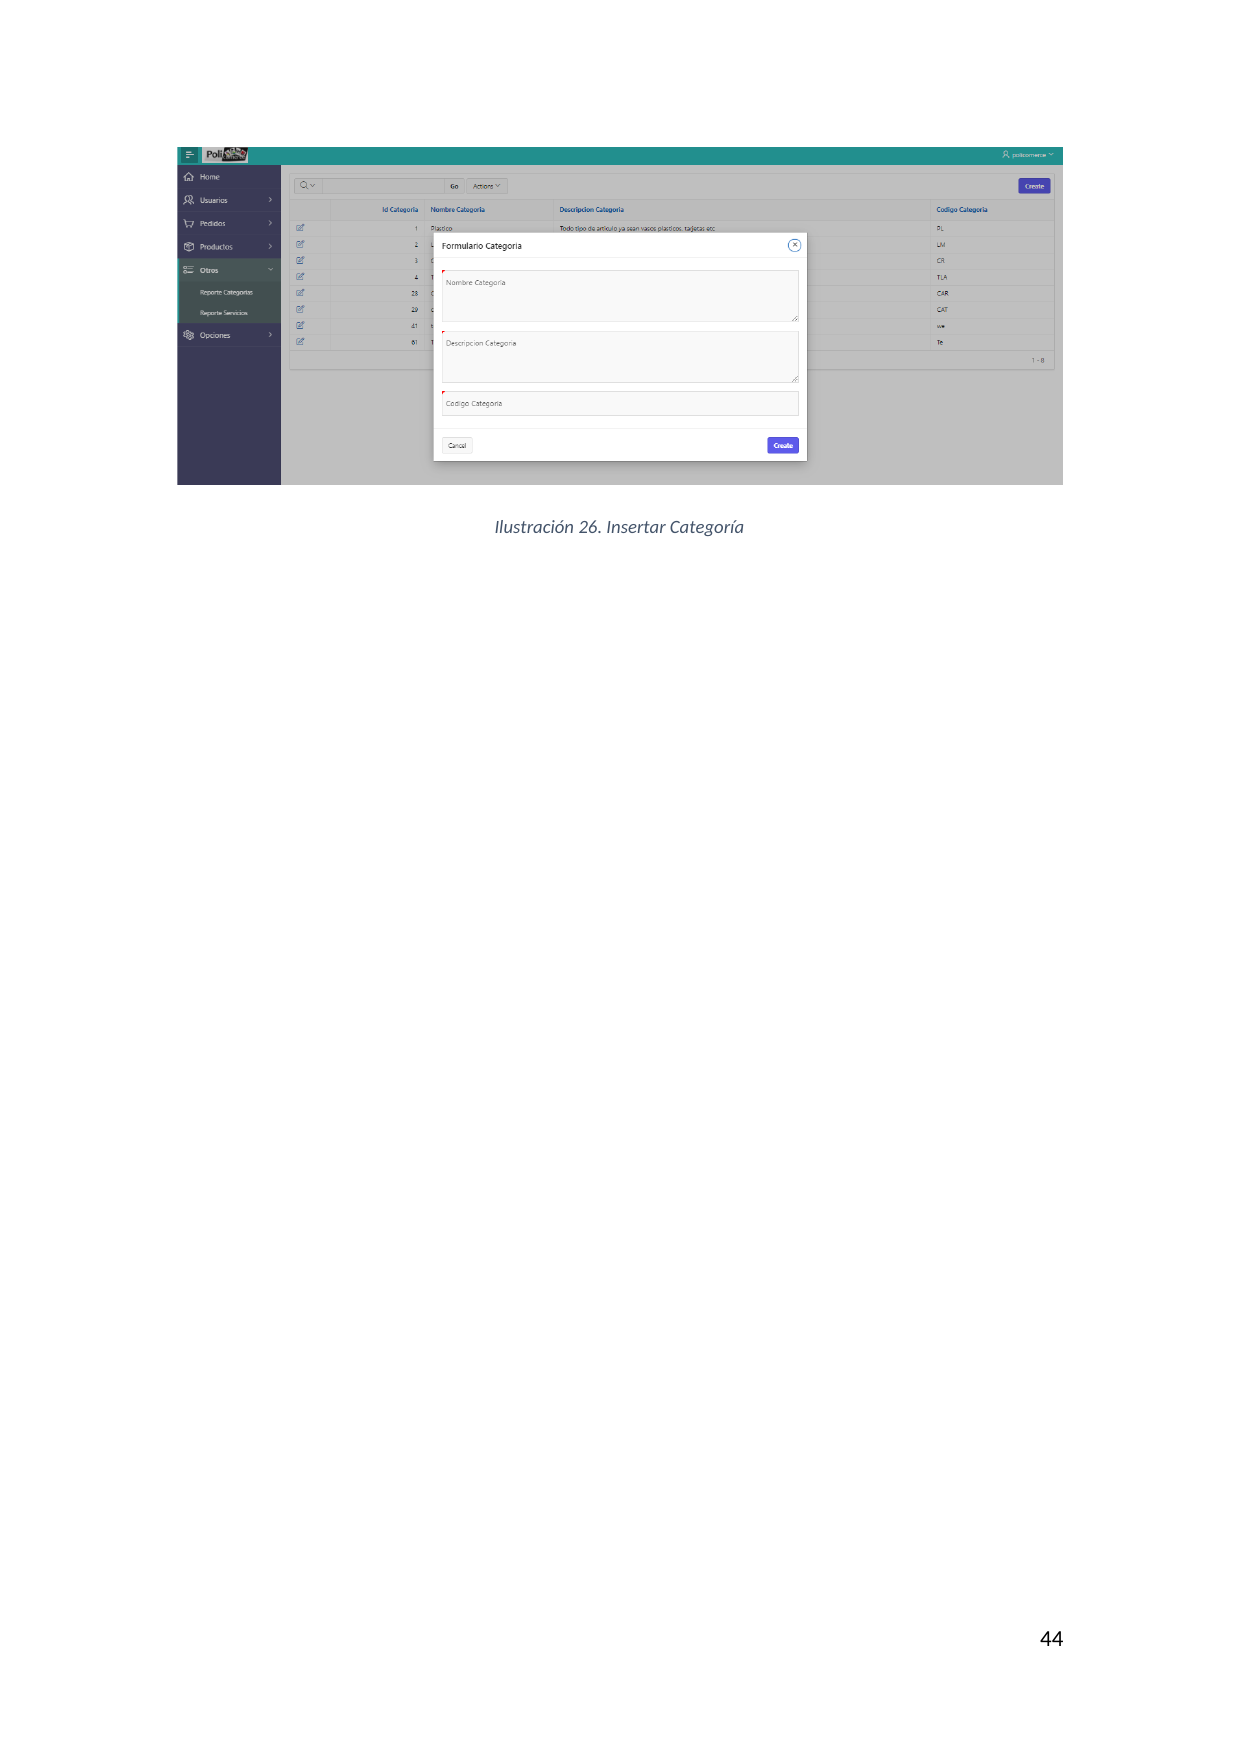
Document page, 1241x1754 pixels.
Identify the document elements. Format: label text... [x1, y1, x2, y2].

text Ilustración 26. Insertar Categoría [177, 515, 1063, 538]
picture [177, 147, 1063, 485]
